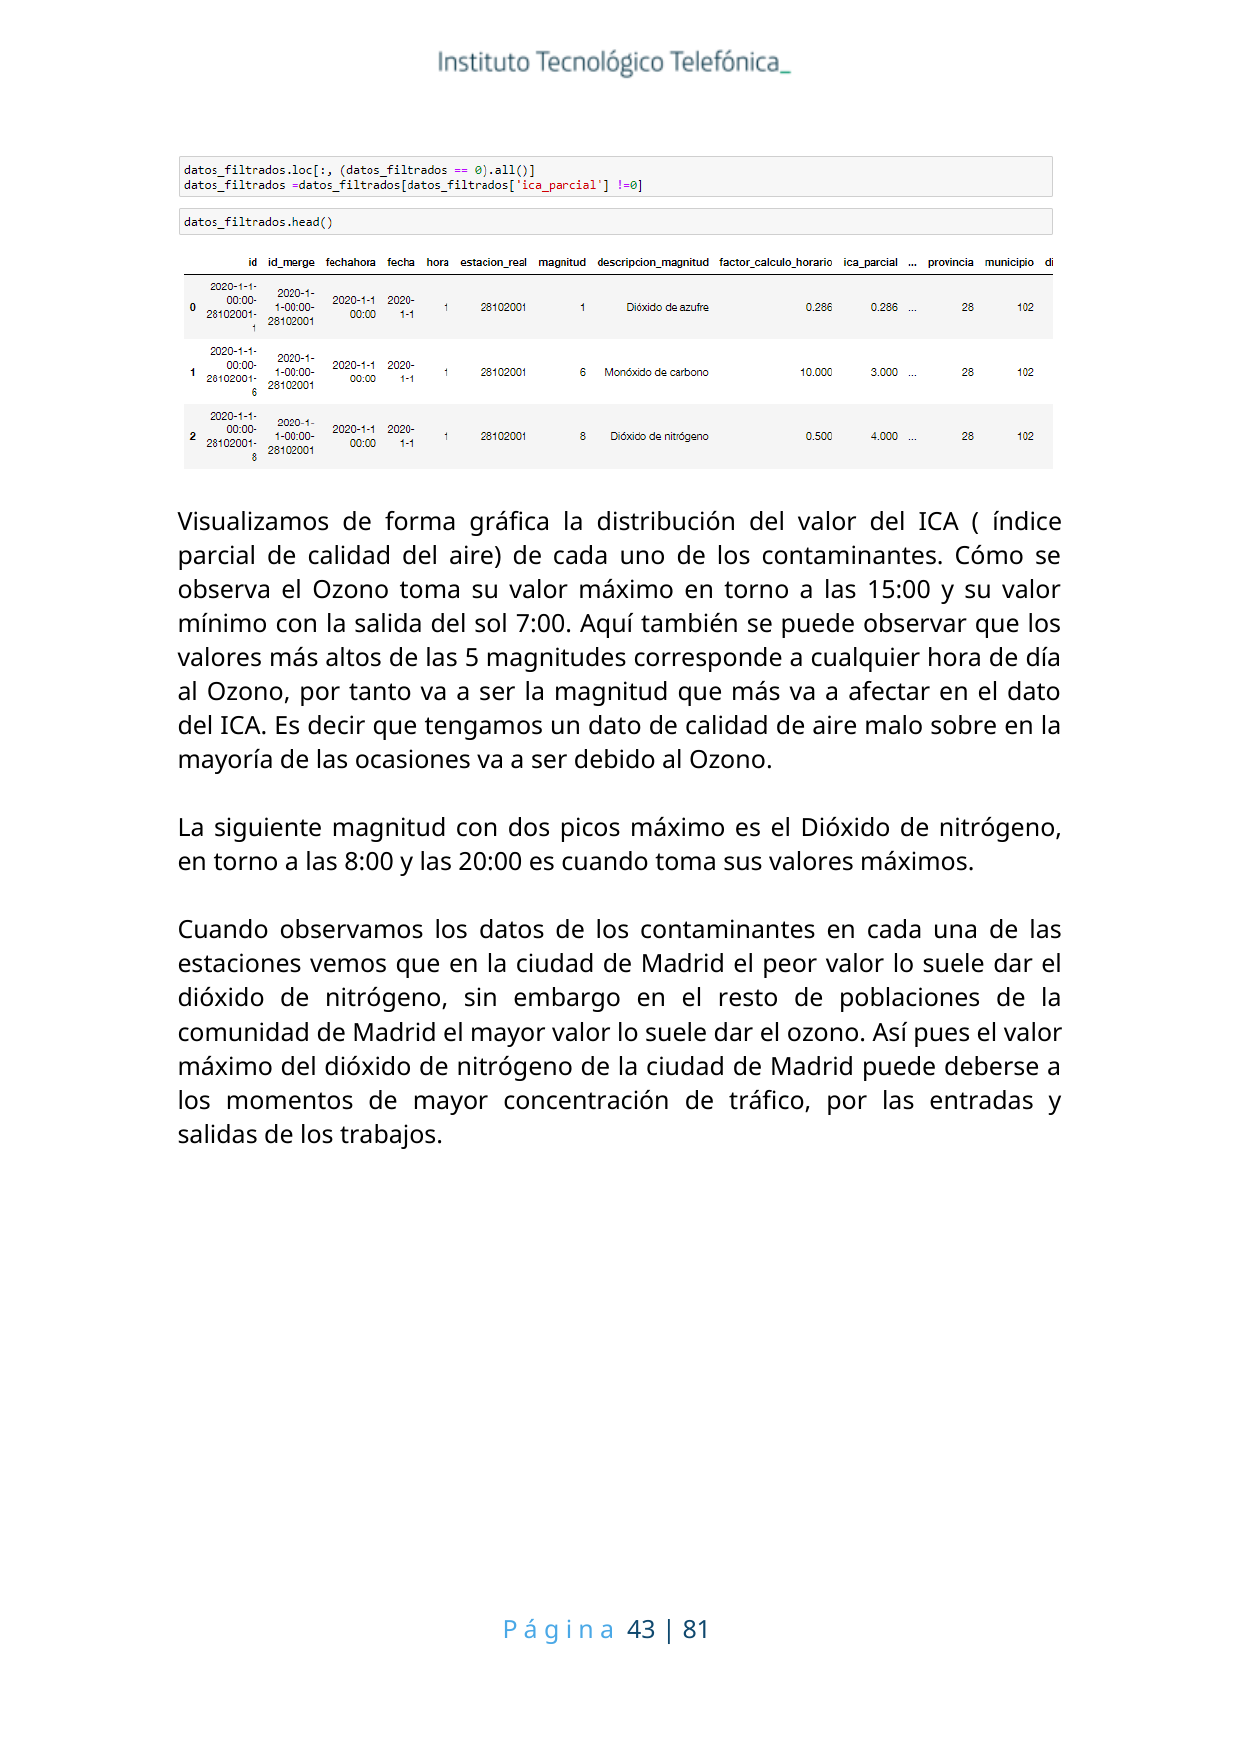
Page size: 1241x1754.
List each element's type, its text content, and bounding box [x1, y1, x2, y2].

text La siguiente magnitud con dos picos máximo es el Dióxido de nitrógeno, en torno a las 8:00 y las 20:00 es cuando toma sus valores máximos. [177, 810, 1063, 878]
picture [433, 29, 807, 83]
text Visualizamos de forma gráfica la distribución del valor del ICA ( índice parcial de calidad del aire) de cada uno de los contaminantes. Cómo se observa el Ozono toma su valor máximo en torno a las 15:00 y su valor mínimo con la salida del sol 7:00. Aquí también se puede observar que los valores más altos de las 5 magnitudes corresponde a cualquier hora de día al Ozono, por tanto va a ser la magnitud que más va a afectar en el dato del ICA. Es decir que tengamos un dato de calidad de aire malo sobre en la mayoría de las ocasiones va a ser debido al Ozono. [177, 503, 1063, 776]
text Cuando observamos los datos de los contaminantes en cada una de las estaciones vemos que en la ciudad de Madrid el peor valor lo suele dar el dióxido de nitrógeno, sin embargo en el resto de poblaciones de la comunidad de Madrid el mayor valor lo suele dar el ozono. Así pues el valor máximo del dióxido de nitrógeno de la ciudad de Madrid puede deberse a los momentos de mayor concentración de tráfico, por las entradas y salidas de los trabajos. [177, 912, 1063, 1150]
picture [177, 147, 1063, 470]
